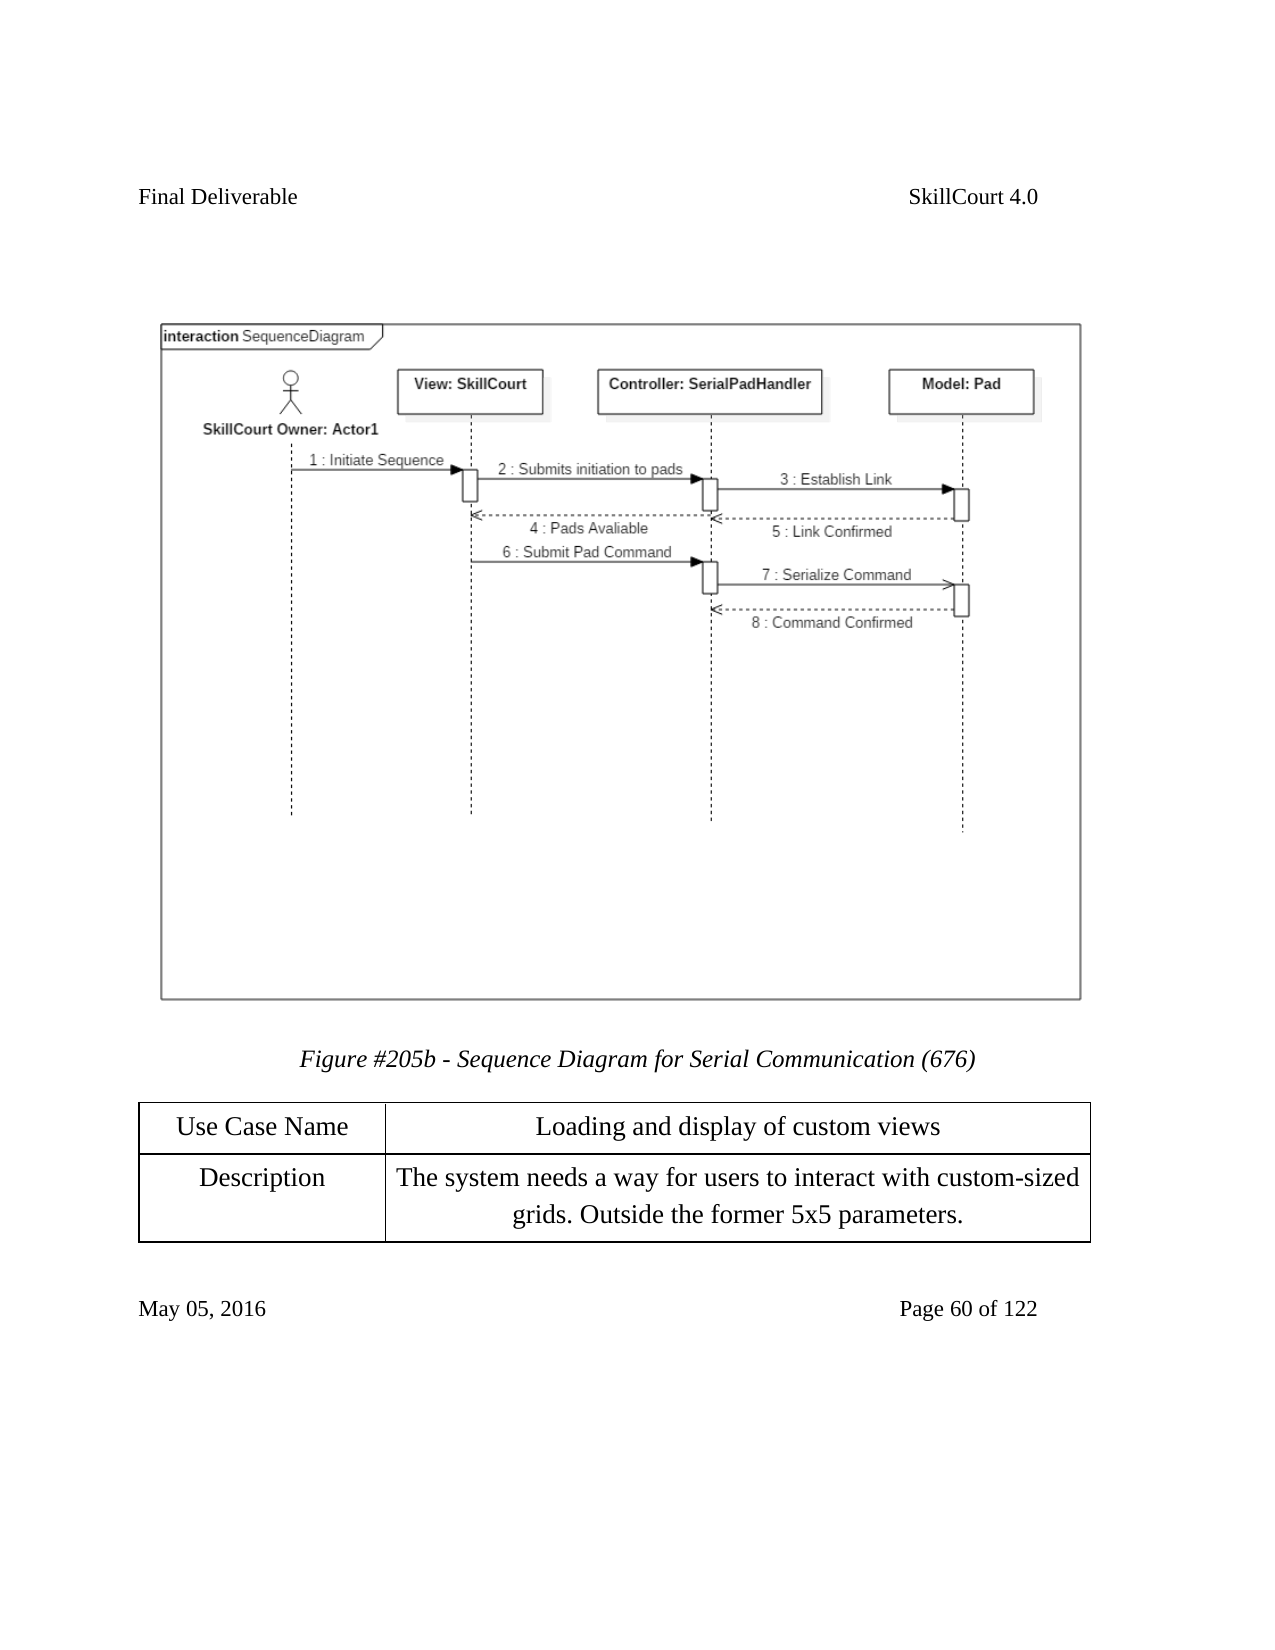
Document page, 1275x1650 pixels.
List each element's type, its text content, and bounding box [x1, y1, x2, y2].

table_cell The system needs a way for users to interact with custom-sized grids. Outside the former 5x5 parameters. [386, 1155, 1090, 1241]
table_cell Description [140, 1155, 385, 1241]
text Figure #205b - Sequence Diagram for Serial Communication (676) [150, 1045, 1125, 1073]
picture [150, 313, 1125, 1045]
table_header Use Case Name [140, 1103, 385, 1153]
table_header Loading and display of custom views [386, 1103, 1090, 1153]
